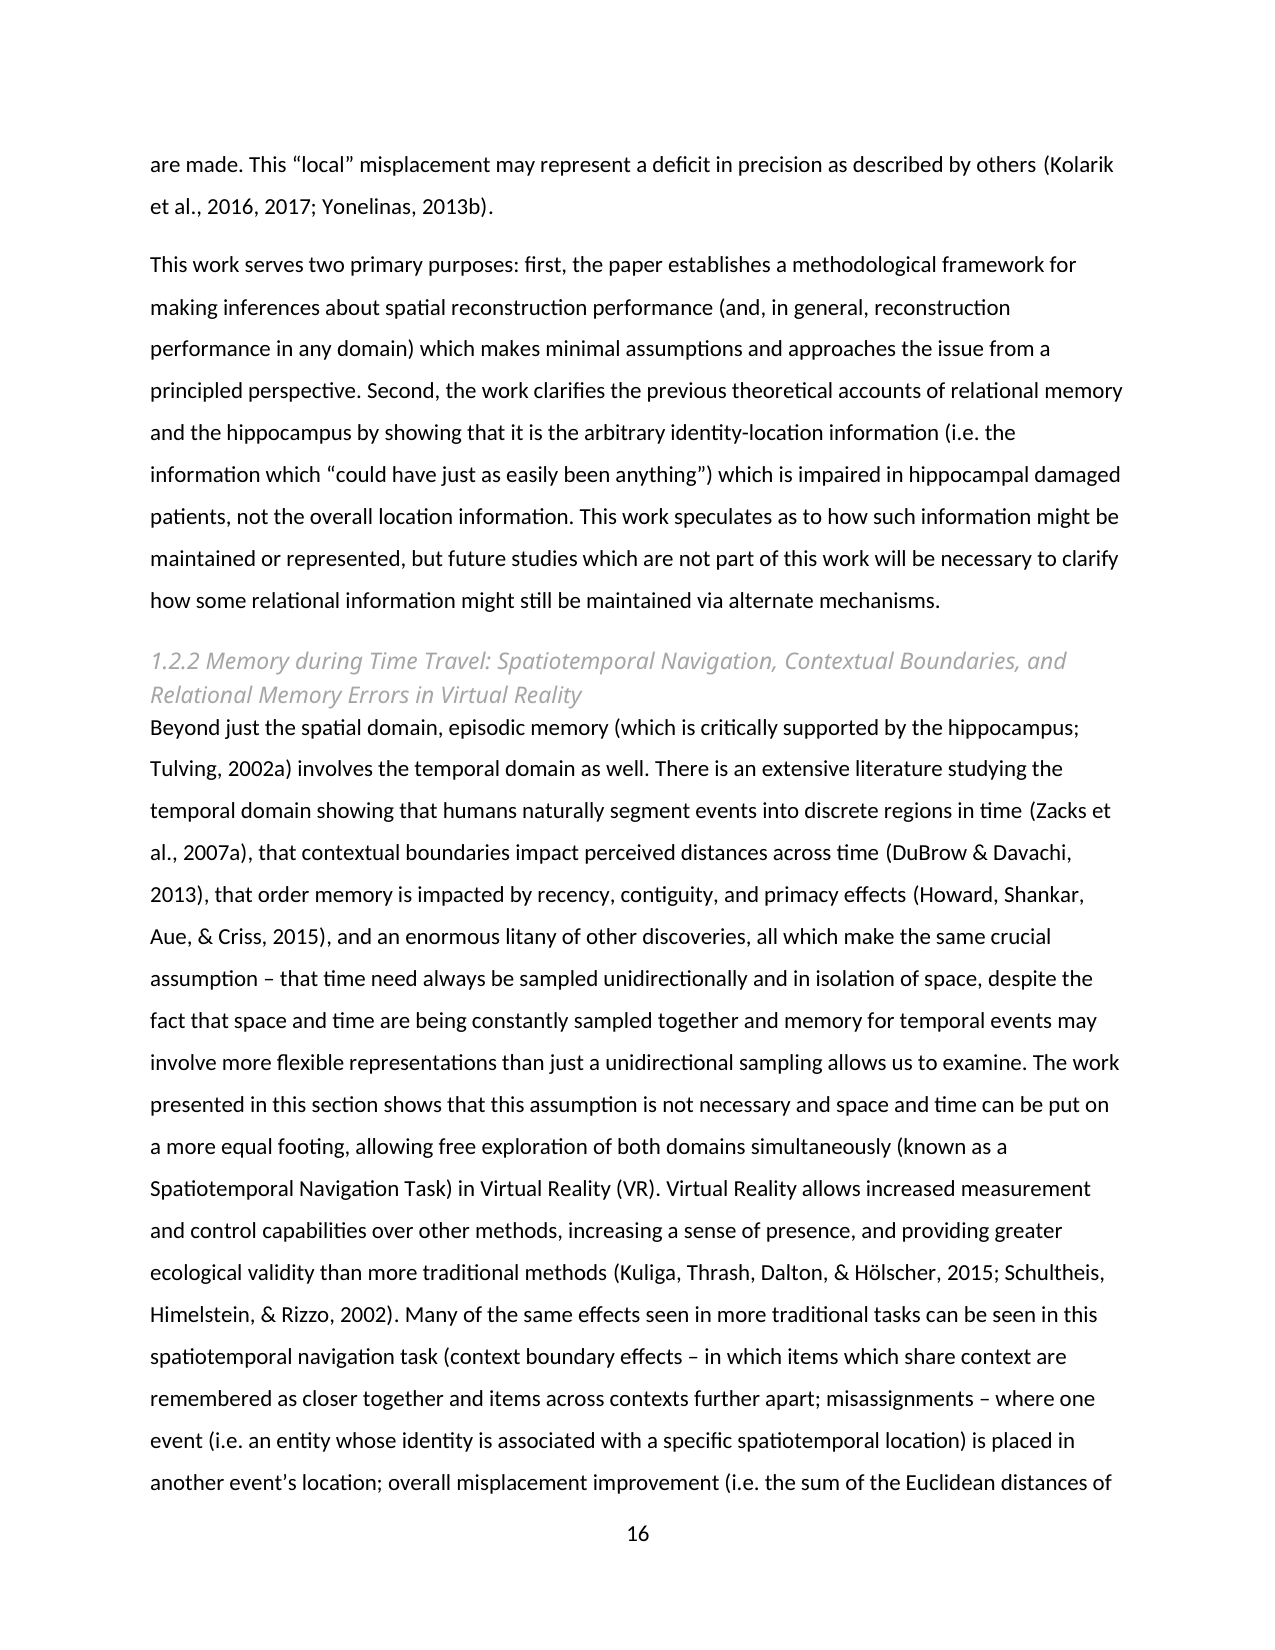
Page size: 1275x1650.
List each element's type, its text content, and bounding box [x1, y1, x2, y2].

text This work serves two primary purposes: first, the paper establishes a methodological framework for making inferences about spatial reconstruction performance (and, in general, reconstruction performance in any domain) which makes minimal assumptions and approaches the issue from a principled perspective. Second, the work clarifies the previous theoretical accounts of relational memory and the hippocampus by showing that it is the arbitrary identity-location information (i.e. the information which “could have just as easily been anything”) which is impaired in hippocampal damaged patients, not the overall location information. This work speculates as to how such information might be maintained or represented, but future studies which are not part of this work will be necessary to clarify how some relational information might still be maintained via alternate mechanisms. [150, 251, 1125, 614]
subtitle 1.2.2 Memory during Time Travel: Spatiotemporal Navigation, Contextual Boundaries, and Relational Memory Errors in Virtual Reality [150, 645, 1125, 710]
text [150, 713, 1125, 1496]
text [150, 150, 1125, 220]
